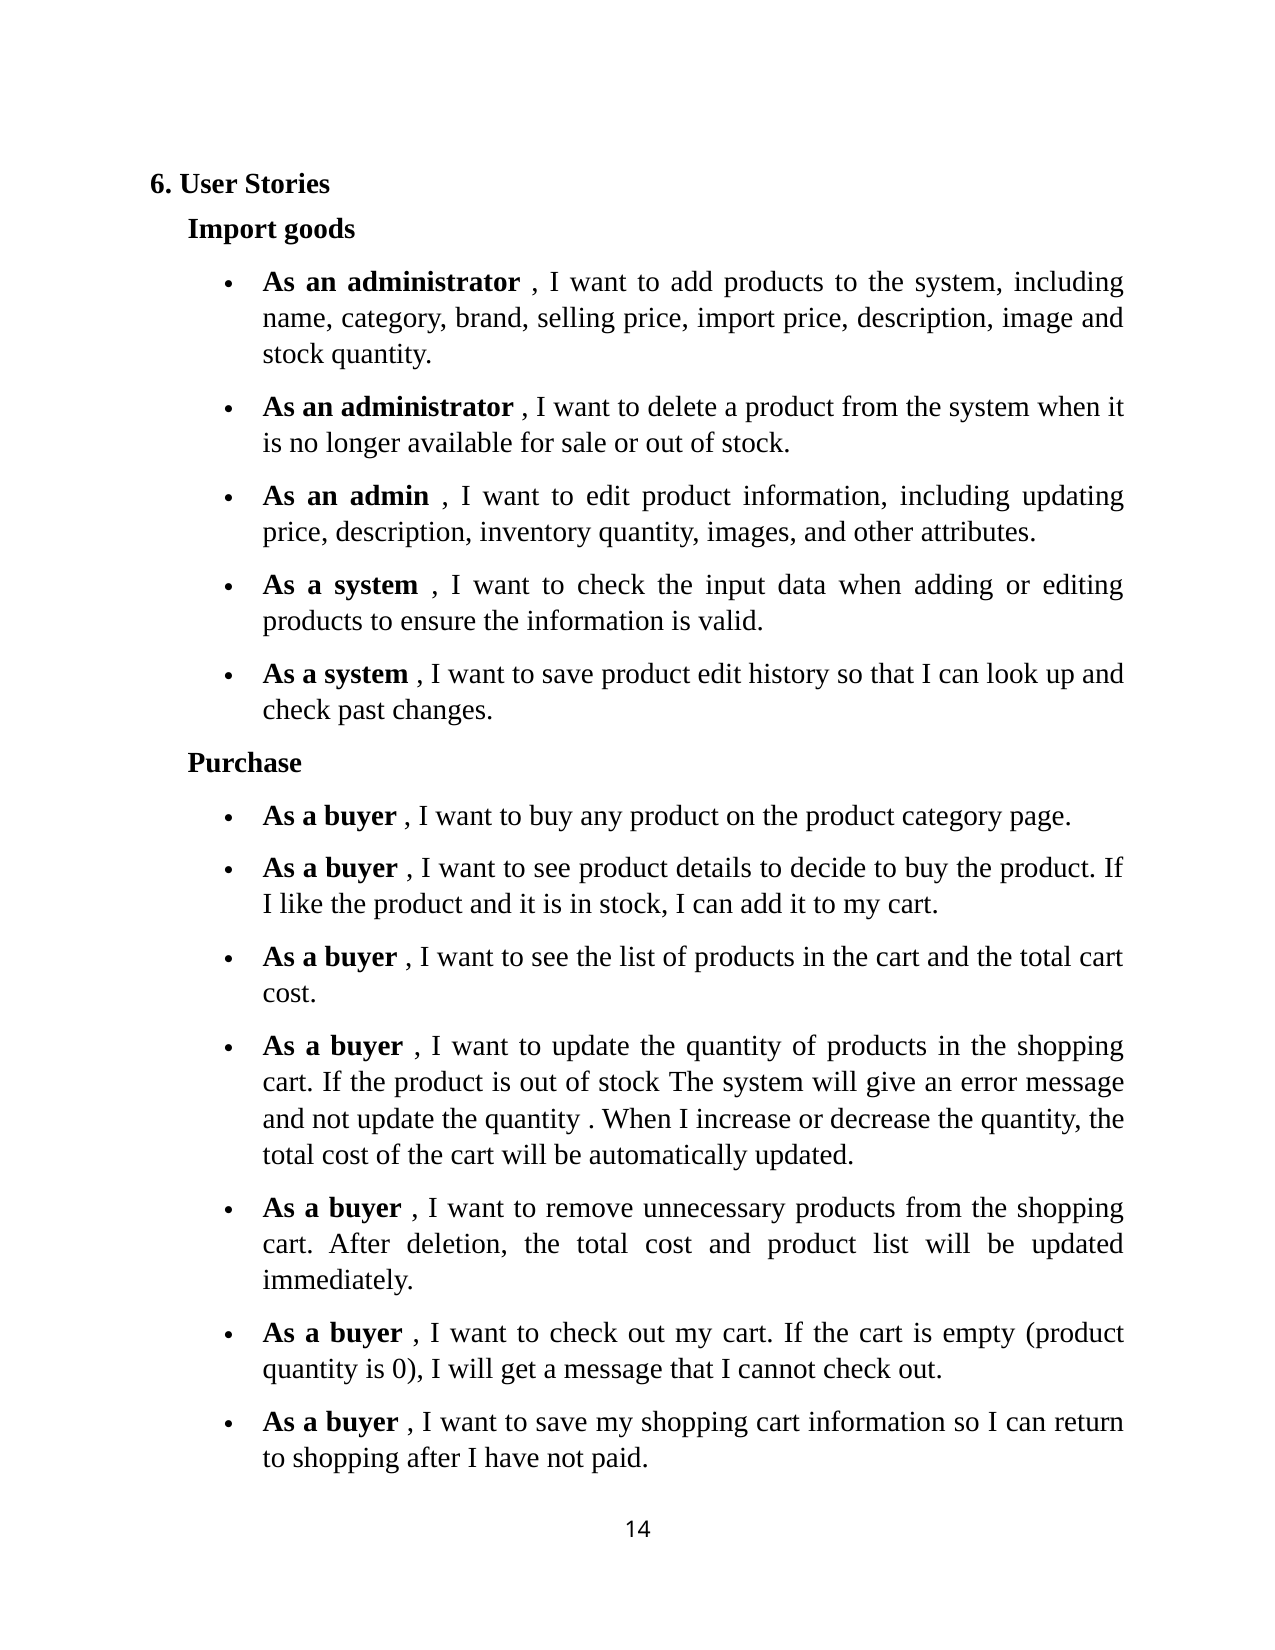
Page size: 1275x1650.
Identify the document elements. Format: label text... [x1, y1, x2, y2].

list As a system , I want to check the input data when adding or editing products to ensure the information is valid. [225, 567, 1125, 637]
list As an administrator , I want to delete a product from the system when it is no longer available for sale or out of stock. [225, 389, 1125, 459]
list As a system , I want to save product edit history so that I can look up and check past changes. [225, 656, 1125, 726]
list As an administrator , I want to add products to the system, including name, category, brand, selling price, import price, description, image and stock quantity. [225, 264, 1125, 370]
list As an admin , I want to edit product information, including updating price, description, inventory quantity, images, and other attributes. [225, 478, 1125, 548]
list As a buyer , I want to update the quantity of products in the shopping cart. If the product is out of stock The system will give an error message and not update the quantity . When I increase or decrease the quantity, the total cost of the cart will be automatically updated. [225, 1028, 1125, 1170]
list As a buyer , I want to see product details to decide to buy the product. If I like the product and it is in stock, I can add it to my cart. [225, 851, 1125, 920]
subtitle 6. User Stories [150, 167, 1125, 200]
text Purchase​ [150, 745, 1125, 778]
text Import goods [150, 211, 1125, 245]
list As a buyer , I want to see the list of products in the cart and the total cart cost. [225, 939, 1125, 1009]
list As a buyer , I want to check out my cart. If the cart is empty (product quantity is 0), I will get a message that I cannot check out. [225, 1315, 1125, 1384]
list As a buyer , I want to buy any product on the product category page. [225, 798, 1125, 831]
list As a buyer , I want to save my shopping cart information so I can return to shopping after I have not paid. [225, 1404, 1125, 1473]
list As a buyer , I want to remove unnecessary products from the shopping cart. After deletion, the total cost and product list will be updated immediately. [225, 1190, 1125, 1296]
